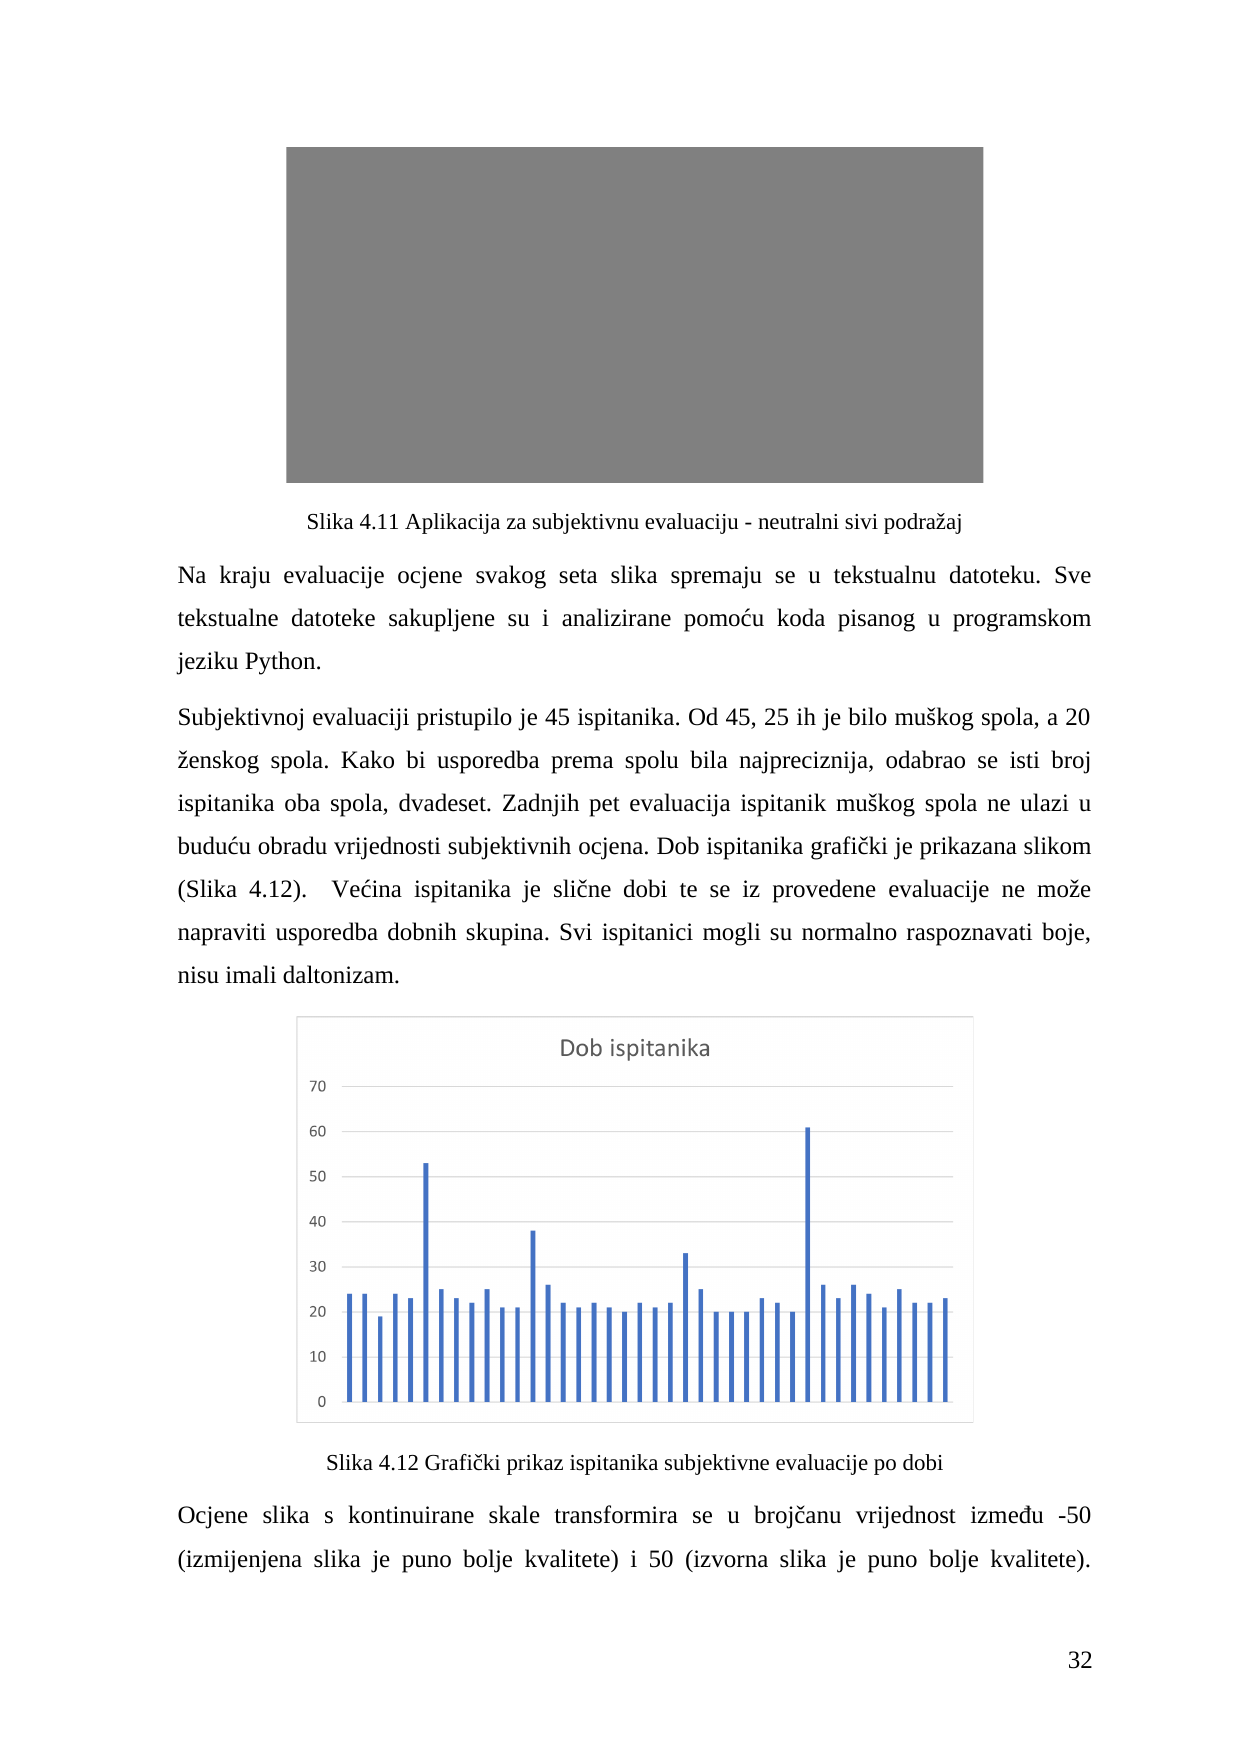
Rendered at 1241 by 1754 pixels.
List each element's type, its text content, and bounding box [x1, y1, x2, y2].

text Na kraju evaluacije ocjene svakog seta slika spremaju se u tekstualnu datoteku. Sve tekstualne datoteke sakupljene su i analizirane pomoću koda pisanog u programskom jeziku Python. [177, 560, 1092, 675]
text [177, 1501, 1092, 1572]
picture [286, 147, 984, 483]
picture [296, 1016, 974, 1423]
